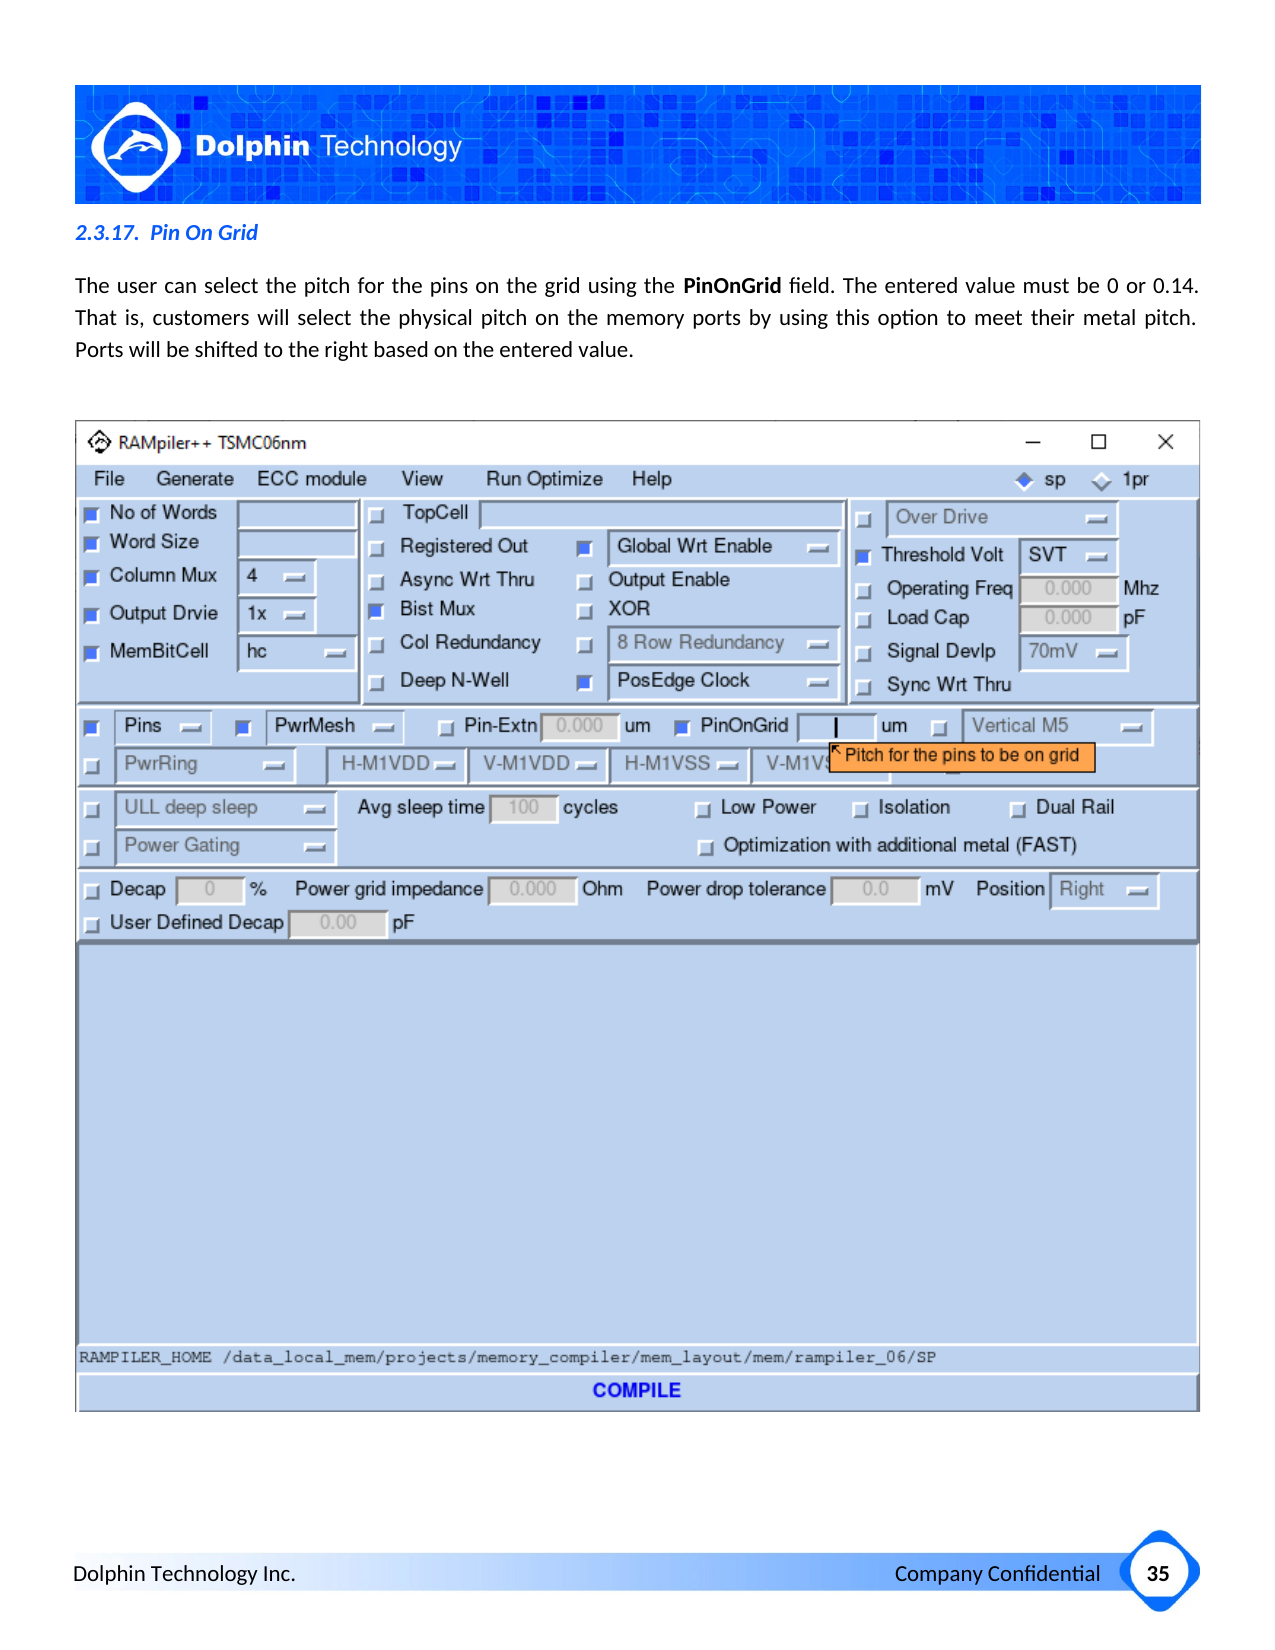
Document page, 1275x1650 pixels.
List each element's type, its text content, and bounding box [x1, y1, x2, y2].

picture [77, 1568, 84, 1579]
picture [75, 1529, 1201, 1614]
picture [75, 420, 1201, 1412]
picture [75, 85, 1202, 204]
text The user can select the pitch for the pins on the grid using the PinOnGrid field. The entered value must be 0 or 0.14. That is, customers will select the physical pitch on the memory ports by using this option to meet their metal pitch. Ports will be shifted to the right based on the entered value. [75, 271, 1200, 363]
subtitle Pin On Grid [75, 218, 1200, 246]
